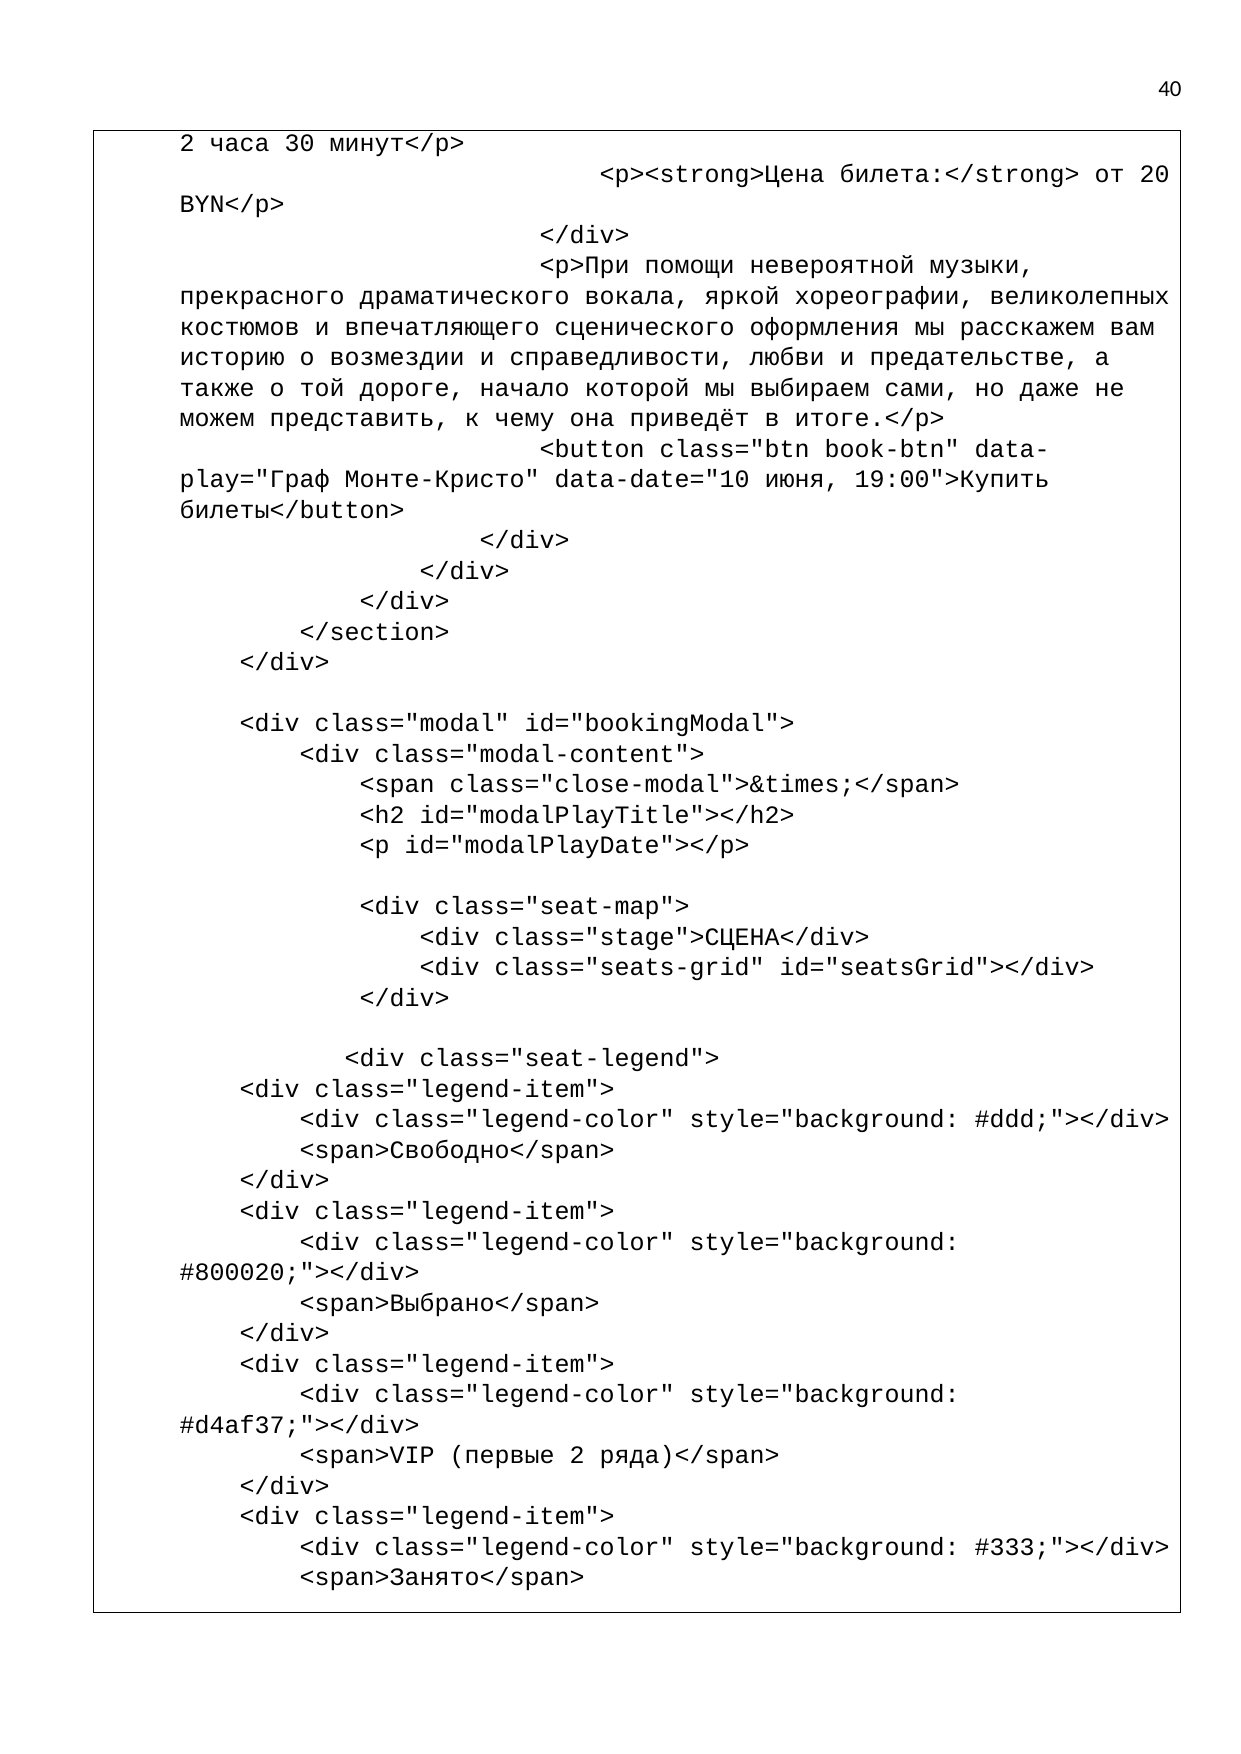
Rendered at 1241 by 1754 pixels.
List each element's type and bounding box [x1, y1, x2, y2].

table_cell [94, 131, 1180, 1612]
